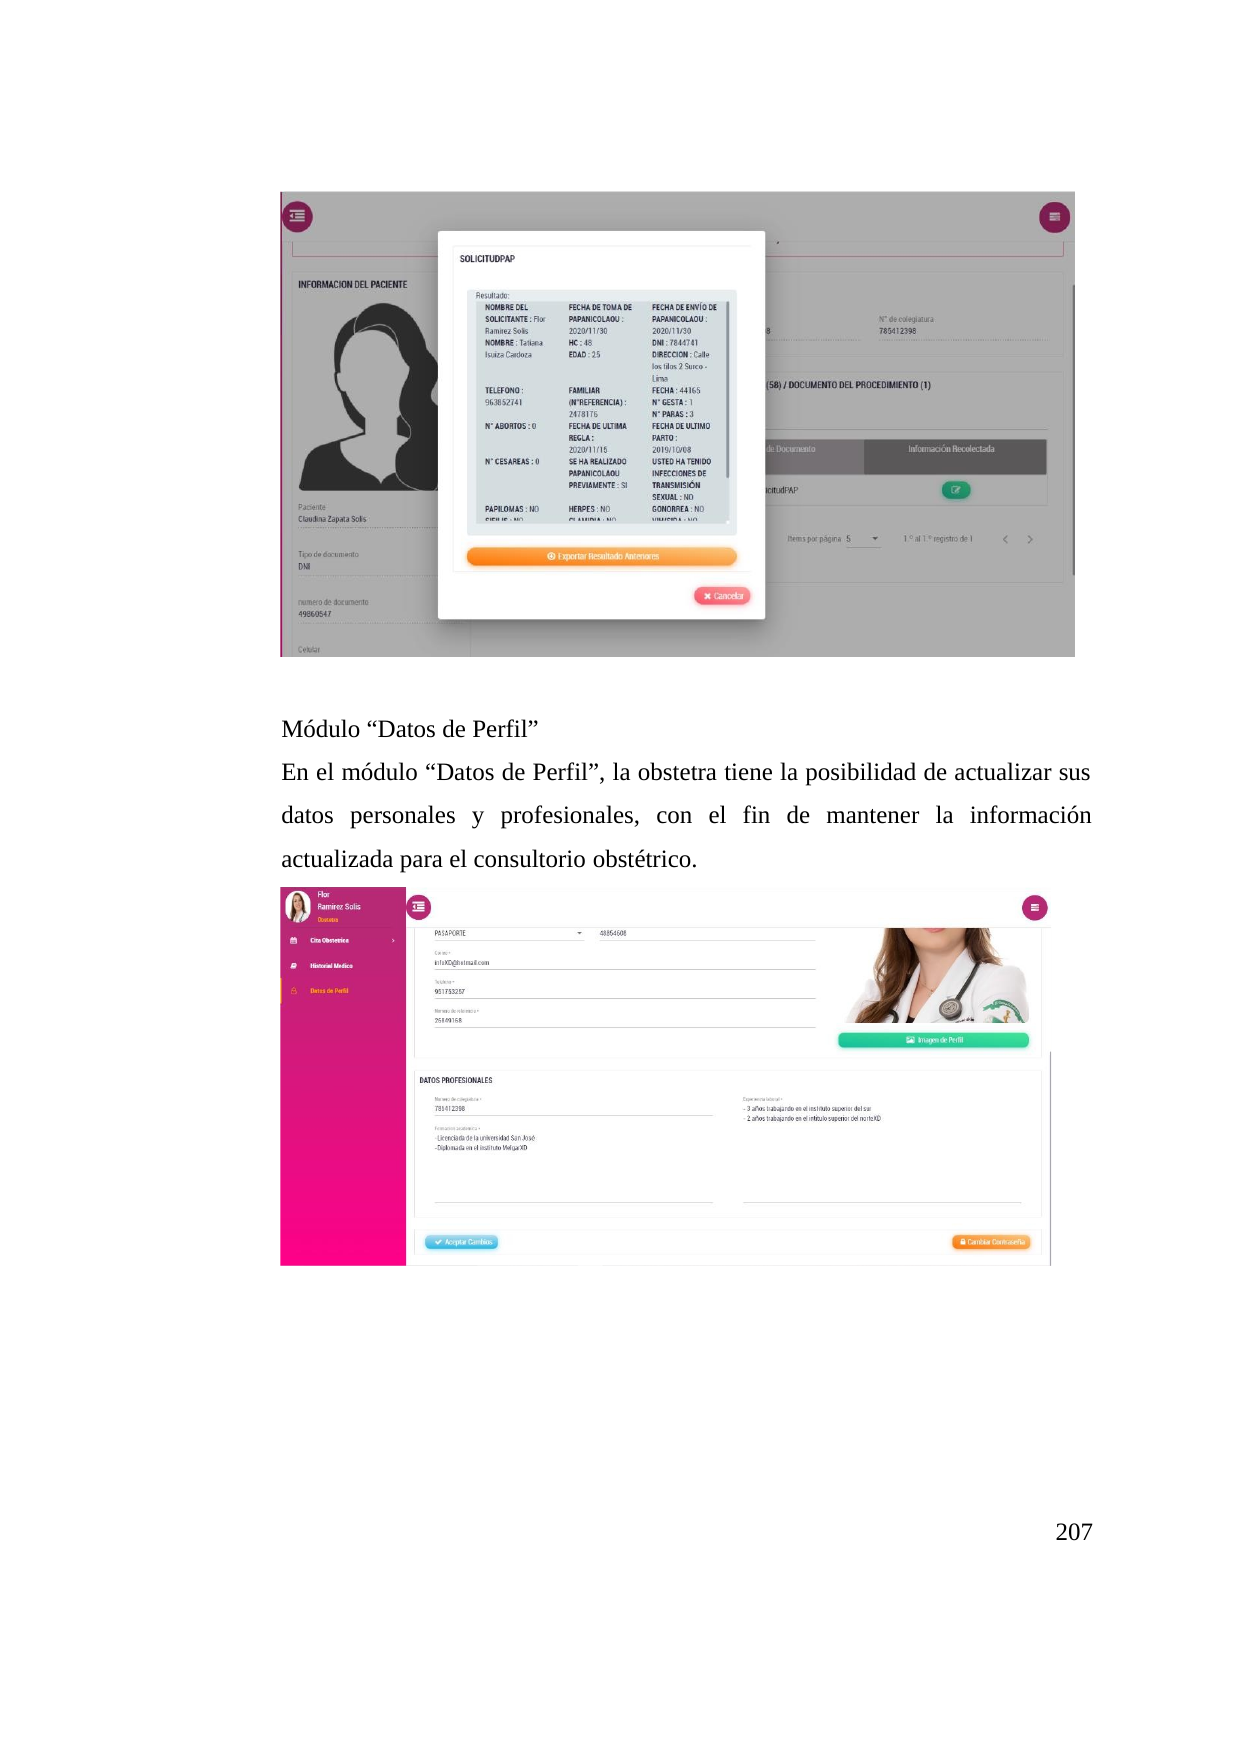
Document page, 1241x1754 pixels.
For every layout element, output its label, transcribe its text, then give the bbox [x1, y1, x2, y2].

text En el módulo “Datos de Perfil”, la obstetra tiene la posibilidad de actualizar sus datos personales y profesionales, con el fin de mantener la información actualizada para el consultorio obstétrico. [281, 757, 1092, 872]
picture [280, 191, 1075, 657]
picture [280, 887, 1052, 1266]
text Módulo “Datos de Perfil” [281, 714, 1128, 743]
